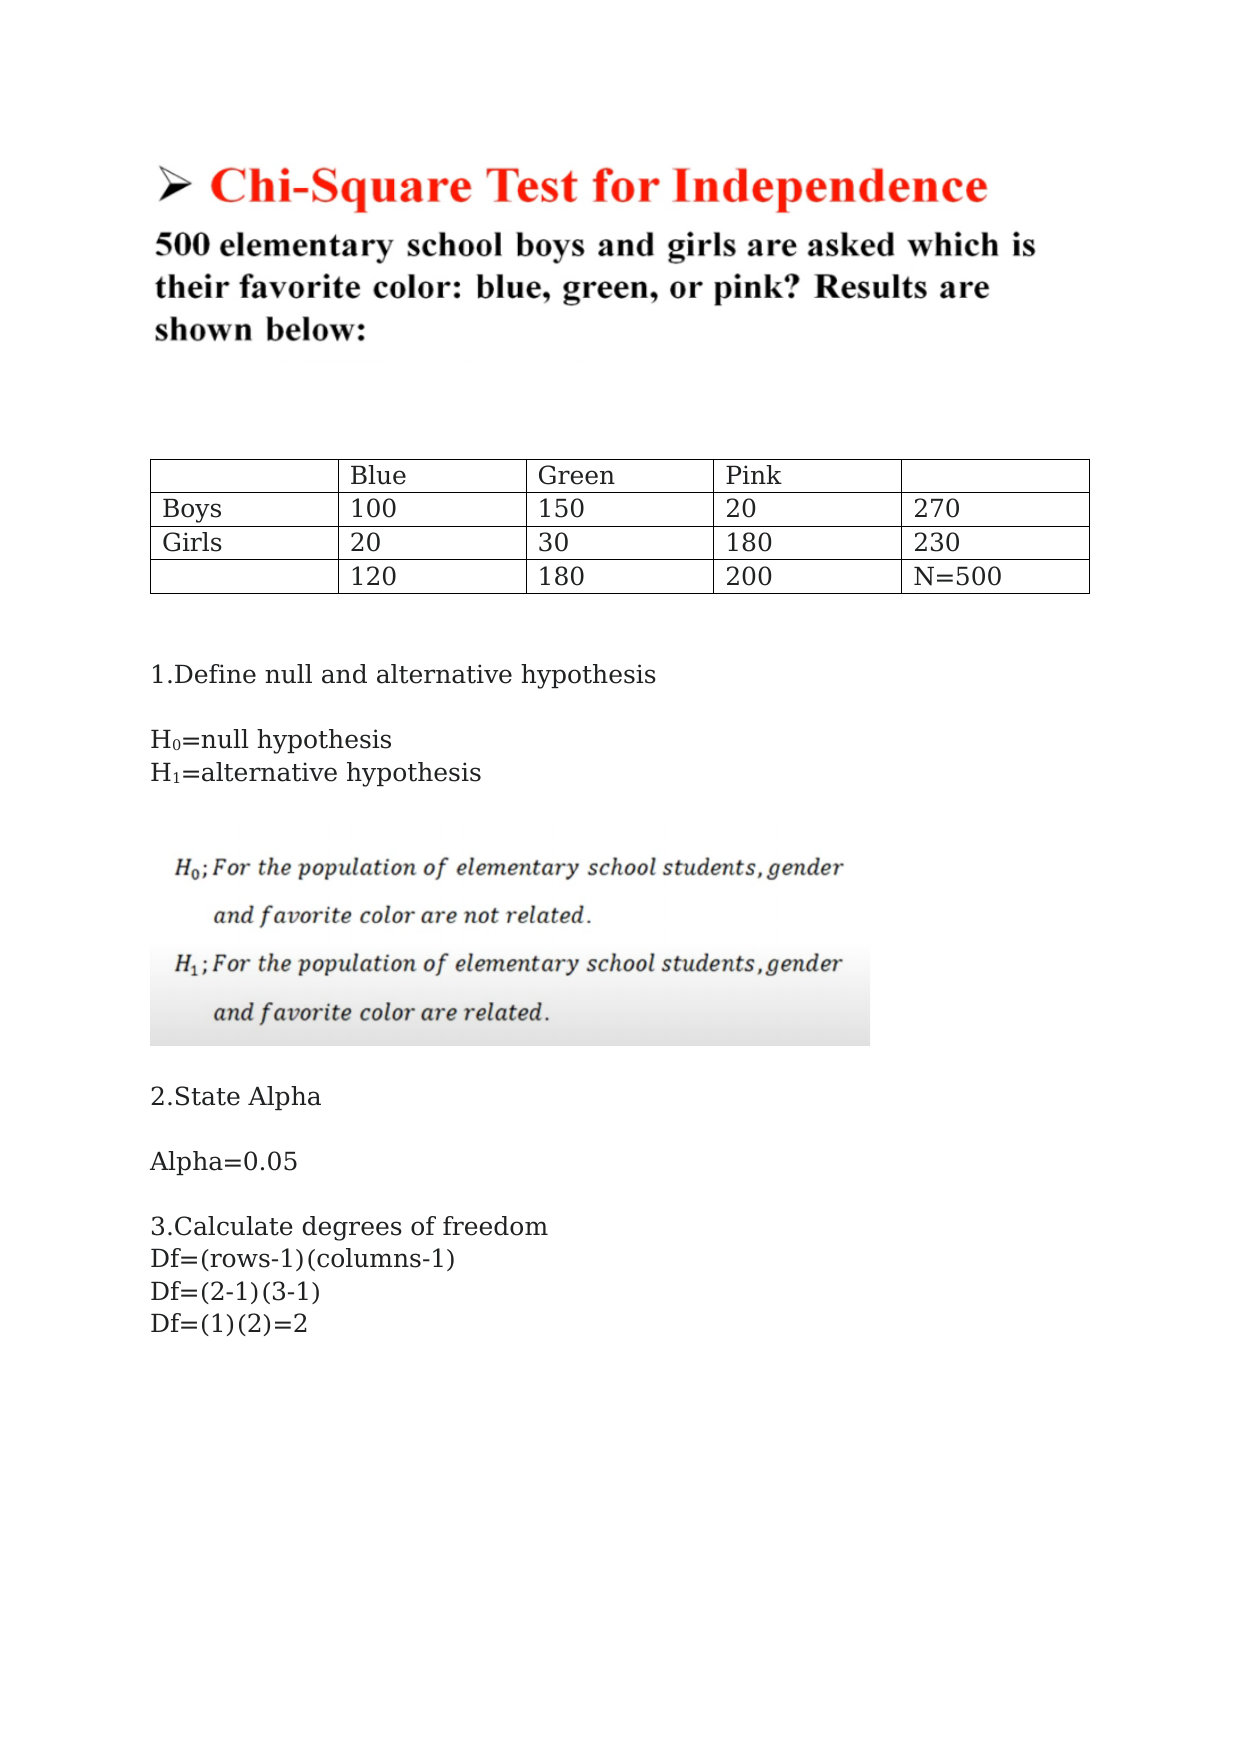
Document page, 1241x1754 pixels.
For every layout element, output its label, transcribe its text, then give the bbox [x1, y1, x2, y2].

text Df=(rows-1)(columns-1) [150, 1243, 1090, 1273]
table_cell Boys [151, 493, 338, 526]
table_cell [151, 560, 338, 593]
table_cell 270 [902, 493, 1089, 526]
table_cell 30 [527, 527, 713, 559]
table_cell 120 [339, 560, 526, 593]
text 3.Calculate degrees of freedom [150, 1211, 1090, 1241]
table_cell 150 [527, 493, 713, 526]
table_header [151, 460, 338, 492]
table_cell 180 [714, 527, 901, 559]
table_header Blue [339, 460, 526, 492]
table_header Pink [714, 460, 901, 492]
text H0=null hypothesis [150, 724, 1090, 754]
table_cell 230 [902, 527, 1089, 559]
table_cell 20 [714, 493, 901, 526]
text Df=(2-1)(3-1) [150, 1276, 1090, 1306]
table_cell N=500 [902, 560, 1089, 593]
text H1=alternative hypothesis [150, 756, 1090, 786]
picture [150, 150, 1060, 363]
text Alpha=0.05 [150, 1146, 1090, 1176]
table_cell 180 [527, 560, 713, 593]
table_cell 100 [339, 493, 526, 526]
text Df=(1)(2)=2 [150, 1308, 1090, 1338]
table_cell 20 [339, 527, 526, 559]
table_cell 200 [714, 560, 901, 593]
table_header Green [527, 460, 713, 492]
text 2.State Alpha [150, 1081, 1090, 1111]
table_cell Girls [151, 527, 338, 559]
picture [150, 819, 871, 1046]
table_header [902, 460, 1089, 492]
text 1.Define null and alternative hypothesis [150, 659, 1090, 689]
